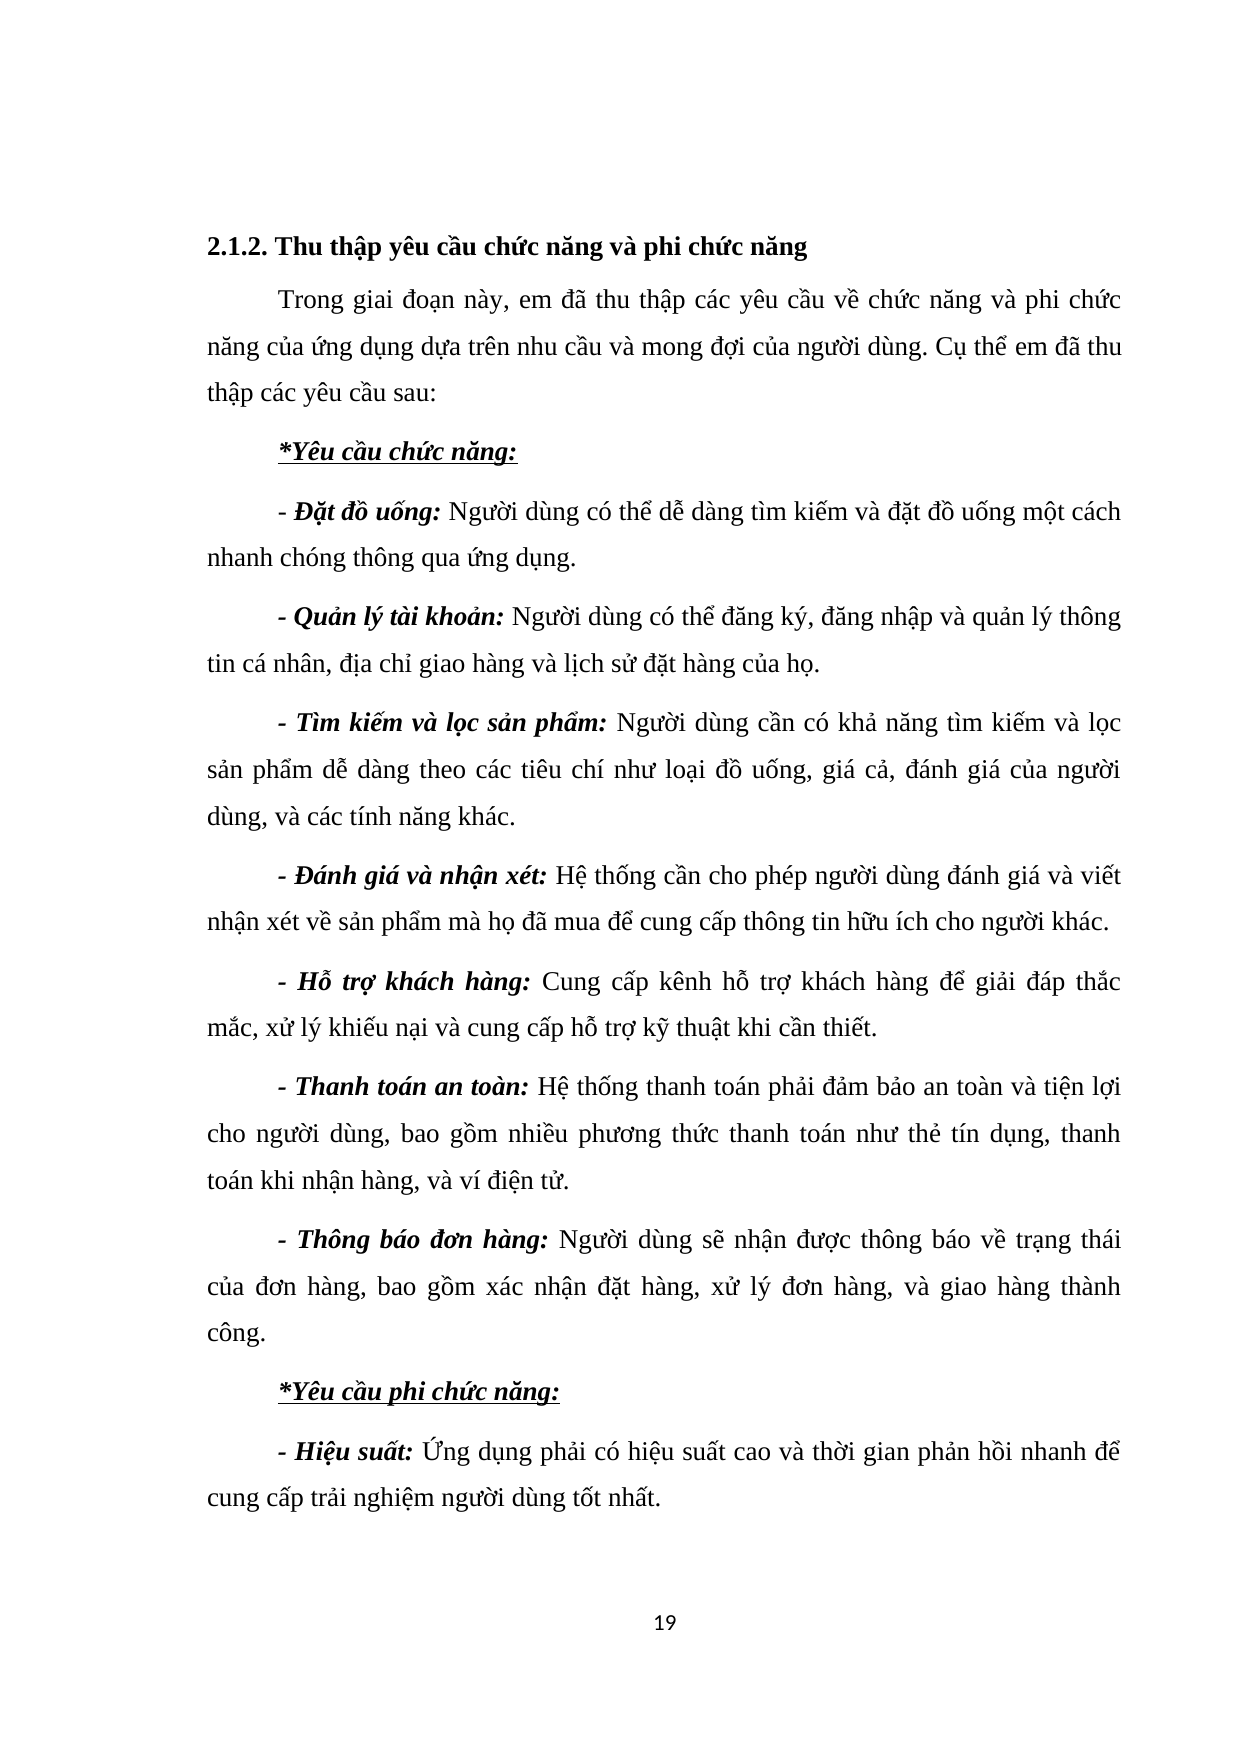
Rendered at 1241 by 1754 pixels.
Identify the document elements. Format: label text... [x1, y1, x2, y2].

text Trong giai đoạn này, em đã thu thập các yêu cầu về chức năng và phi chức năng của ứng dụng dựa trên nhu cầu và mong đợi của người dùng. Cụ thể em đã thu thập các yêu cầu sau: [207, 283, 1122, 407]
text - Hỗ trợ khách hàng: Cung cấp kênh hỗ trợ khách hàng để giải đáp thắc mắc, xử lý khiếu nại và cung cấp hỗ trợ kỹ thuật khi cần thiết. [207, 965, 1122, 1042]
text 2.1.2. Thu thập yêu cầu chức năng và phi chức năng [207, 230, 1122, 261]
text *Yêu cầu phi chức năng: [207, 1376, 1122, 1407]
text *Yêu cầu chức năng: [207, 436, 1122, 467]
text - Thanh toán an toàn: Hệ thống thanh toán phải đảm bảo an toàn và tiện lợi cho người dùng, bao gồm nhiều phương thức thanh toán như thẻ tín dụng, thanh toán khi nhận hàng, và ví điện tử. [207, 1071, 1122, 1195]
text - Thông báo đơn hàng: Người dùng sẽ nhận được thông báo về trạng thái của đơn hàng, bao gồm xác nhận đặt hàng, xử lý đơn hàng, và giao hàng thành công. [207, 1223, 1122, 1347]
text - Hiệu suất: Ứng dụng phải có hiệu suất cao và thời gian phản hồi nhanh để cung cấp trải nghiệm người dùng tốt nhất. [207, 1435, 1122, 1512]
text - Đánh giá và nhận xét: Hệ thống cần cho phép người dùng đánh giá và viết nhận xét về sản phẩm mà họ đã mua để cung cấp thông tin hữu ích cho người khác. [207, 859, 1122, 937]
text - Tìm kiếm và lọc sản phẩm: Người dùng cần có khả năng tìm kiếm và lọc sản phẩm dễ dàng theo các tiêu chí như loại đồ uống, giá cả, đánh giá của người dùng, và các tính năng khác. [207, 706, 1122, 831]
text - Đặt đồ uống: Người dùng có thể dễ dàng tìm kiếm và đặt đồ uống một cách nhanh chóng thông qua ứng dụng. [207, 495, 1122, 572]
text - Quản lý tài khoản: Người dùng có thể đăng ký, đăng nhập và quản lý thông tin cá nhân, địa chỉ giao hàng và lịch sử đặt hàng của họ. [207, 601, 1122, 678]
